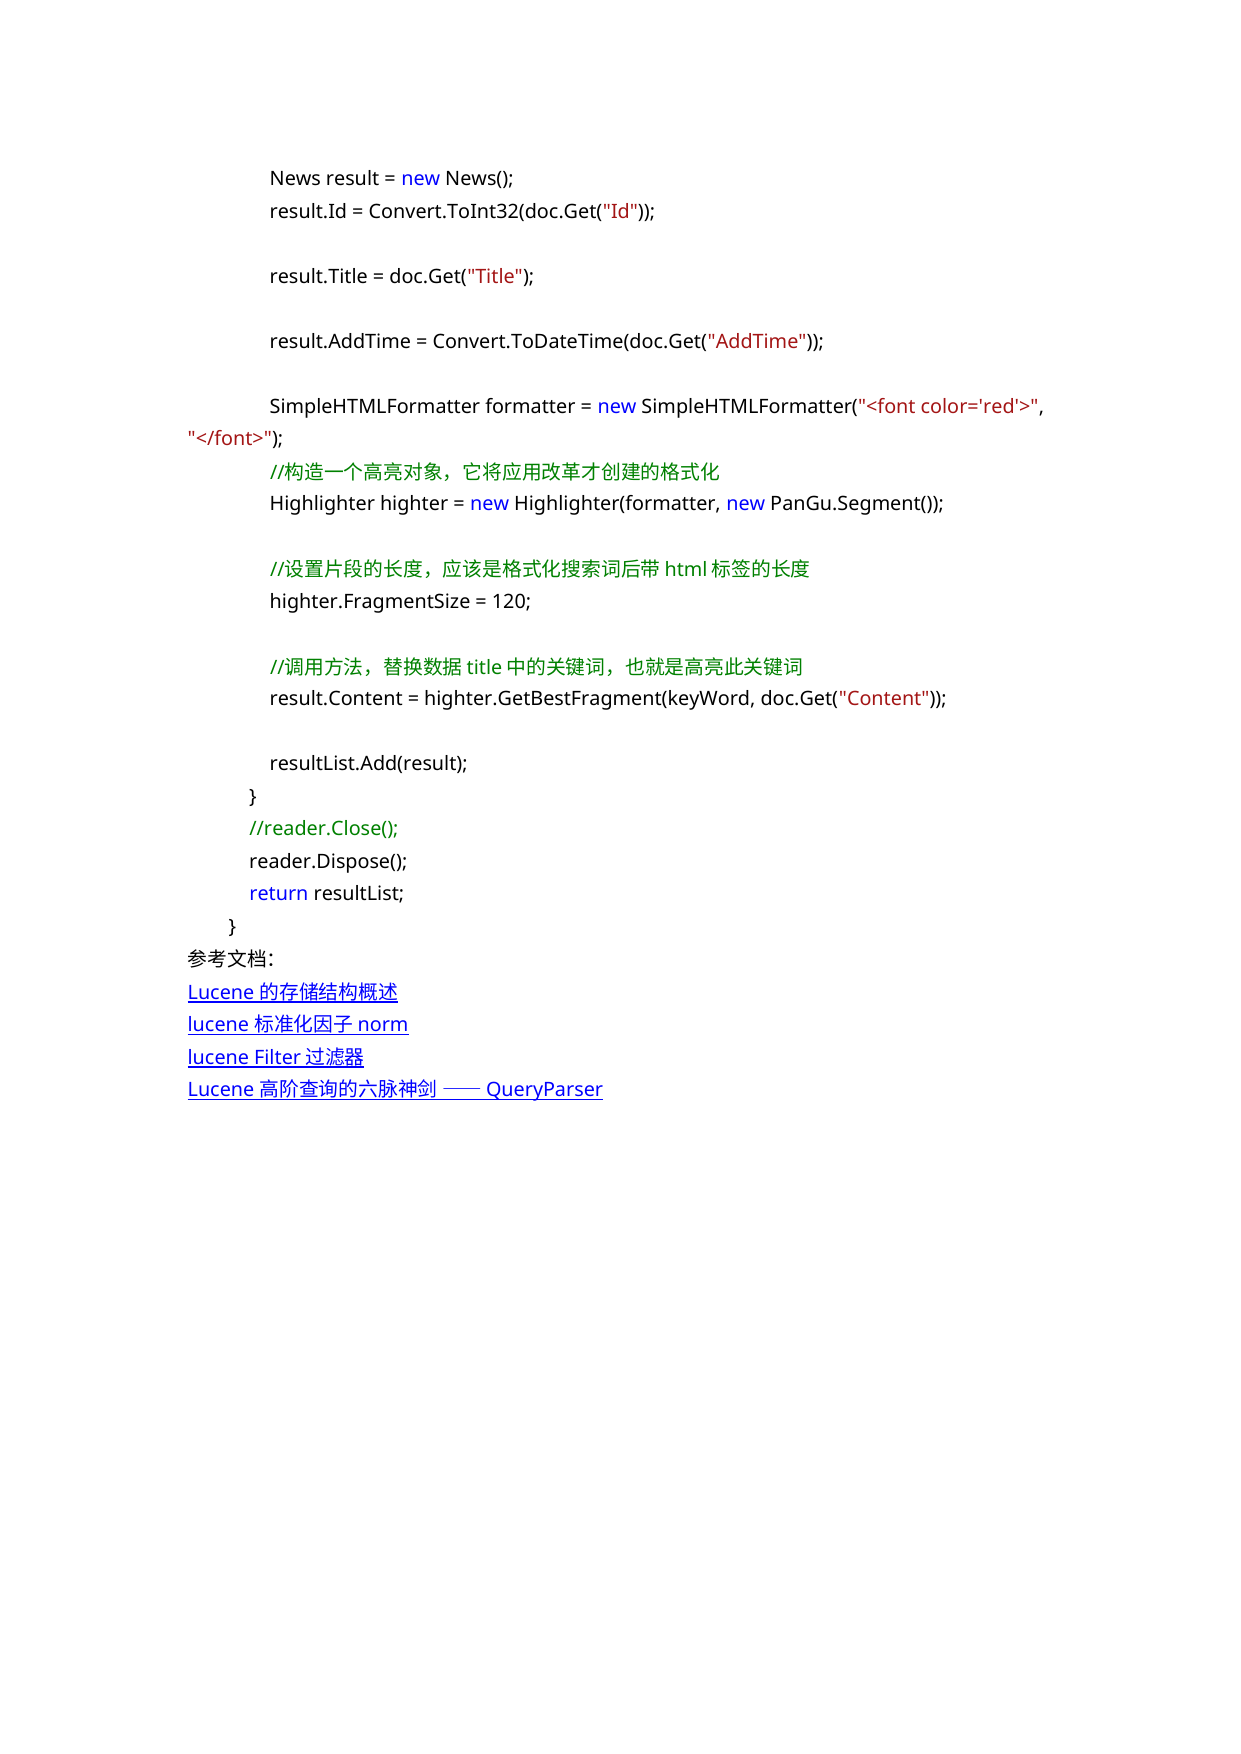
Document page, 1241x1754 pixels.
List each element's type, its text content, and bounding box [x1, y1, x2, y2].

text highter.FragmentSize = 120; [187, 584, 1053, 617]
text Lucene 高阶查询的六脉神剑 —— QueryParser [187, 1072, 1053, 1104]
text result.Id = Convert.ToInt32(doc.Get("Id")); [187, 194, 1053, 227]
text Lucene 的存储结构概述 [187, 974, 1053, 1007]
text News result = new News(); [187, 162, 1053, 194]
text 参考文档： [187, 942, 1053, 974]
text result.Title = doc.Get("Title"); [187, 259, 1053, 292]
text reader.Dispose(); [187, 844, 1053, 877]
text //设置片段的长度，应该是格式化搜索词后带html标签的长度 [187, 552, 1053, 584]
text SimpleHTMLFormatter formatter = new SimpleHTMLFormatter("<font color='red'>", "</font>"); [187, 389, 1053, 454]
text //reader.Close(); [187, 812, 1053, 844]
text result.Content = highter.GetBestFragment(keyWord, doc.Get("Content")); [187, 682, 1053, 714]
text } [187, 779, 1053, 812]
text result.AddTime = Convert.ToDateTime(doc.Get("AddTime")); [187, 324, 1053, 357]
text lucene Filter过滤器 [187, 1039, 1053, 1072]
text lucene 标准化因子 norm [187, 1007, 1053, 1039]
text //构造一个高亮对象，它将应用改革才创建的格式化 [187, 454, 1053, 487]
text Highlighter highter = new Highlighter(formatter, new PanGu.Segment()); [187, 487, 1053, 519]
text //调用方法，替换数据title中的关键词，也就是高亮此关键词 [187, 649, 1053, 682]
text return resultList; [187, 877, 1053, 909]
text } [187, 909, 1053, 942]
text resultList.Add(result); [187, 747, 1053, 779]
